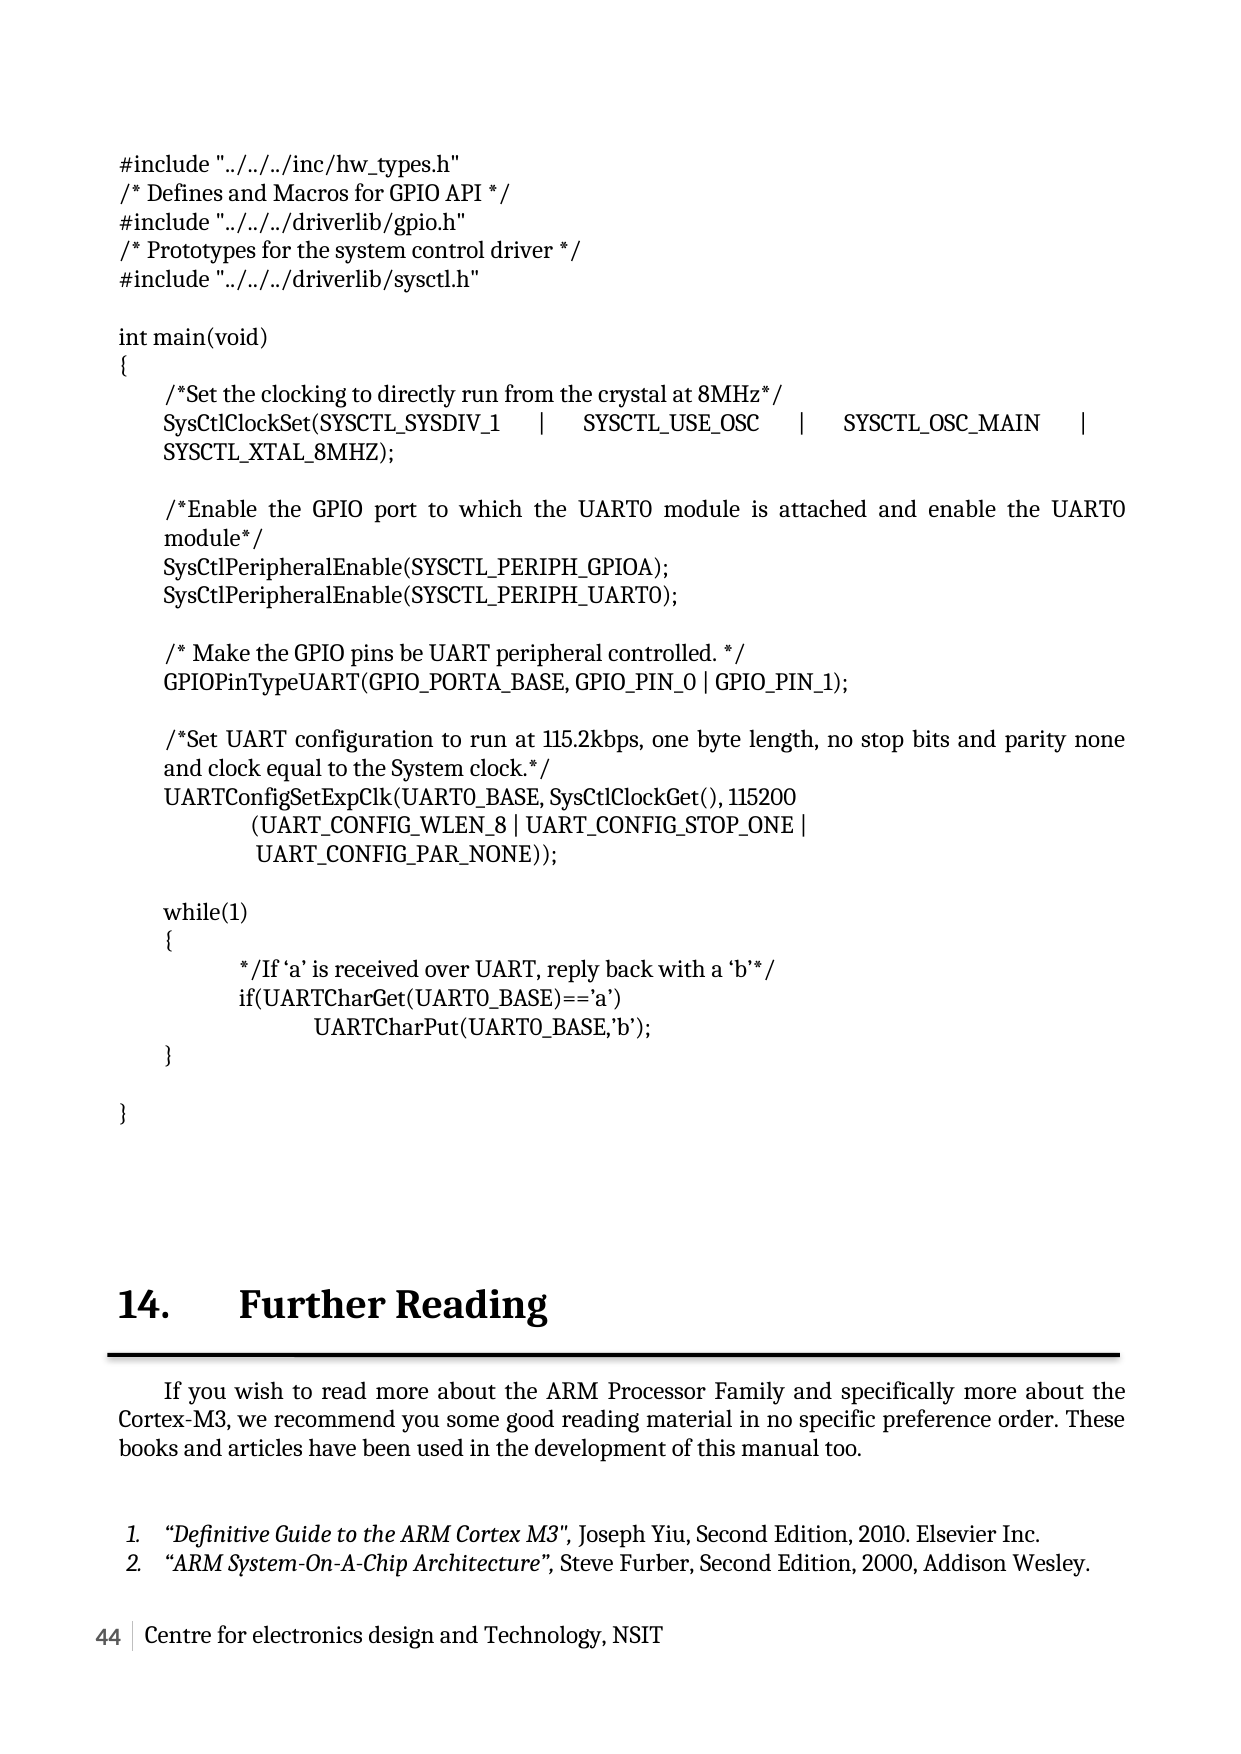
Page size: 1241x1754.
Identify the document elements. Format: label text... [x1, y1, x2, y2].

text (UART_CONFIG_WLEN_8 | UART_CONFIG_STOP_ONE | [118, 811, 1127, 840]
text } [118, 1041, 1127, 1070]
text UART_CONFIG_PAR_NONE)); [118, 840, 1127, 869]
text /*Set the clocking to directly run from the crystal at 8MHz*/ [118, 380, 1127, 409]
text { [118, 351, 1127, 380]
text #include "../../../driverlib/gpio.h" [118, 207, 1127, 236]
list “Definitive Guide to the ARM Cortex M3", Joseph Yiu, Second Edition, 2010. Elsevier Inc. [126, 1520, 1127, 1549]
text SysCtlPeripheralEnable(SYSCTL_PERIPH_UART0); [118, 581, 1127, 610]
text SysCtlClockSet(SYSCTL_SYSDIV_1 | SYSCTL_USE_OSC | SYSCTL_OSC_MAIN | SYSCTL_XTAL_8MHZ); [118, 409, 1127, 466]
text /*Enable the GPIO port to which the UART0 module is attached and enable the UART0 module*/ [164, 495, 1127, 552]
text /*Set UART configuration to run at 115.2kbps, one byte length, no stop bits and parity none and clock equal to the System clock.*/ [164, 725, 1127, 782]
text /* Prototypes for the system control driver */ [118, 236, 1127, 265]
text 14. Further Reading [118, 1281, 1127, 1329]
list “ARM System-On-A-Chip Architecture”, Steve Furber, Second Edition, 2000, Addison Wesley. [126, 1549, 1127, 1578]
text if(UARTCharGet(UART0_BASE)==’a’) [239, 984, 1127, 1012]
text If you wish to read more about the ARM Processor Family and specifically more about the Cortex-M3, we recommend you some good reading material in no specific preference order. These books and articles have been used in the development of this manual too. [118, 1377, 1127, 1463]
text #include "../../../inc/hw_types.h" [118, 150, 1127, 179]
text int main(void) [118, 322, 1127, 351]
text SysCtlPeripheralEnable(SYSCTL_PERIPH_GPIOA); [118, 552, 1127, 581]
text */If ‘a’ is received over UART, reply back with a ‘b’*/ [239, 955, 1127, 984]
text #include "../../../driverlib/sysctl.h" [118, 265, 1127, 294]
text UARTCharPut(UART0_BASE,’b’); [118, 1012, 1127, 1041]
text UARTConfigSetExpClk(UART0_BASE, SysCtlClockGet(), 115200 [118, 782, 1127, 811]
text /* Defines and Macros for GPIO API */ [118, 179, 1127, 207]
text } [118, 1099, 1127, 1127]
text while(1) [118, 897, 1127, 926]
text { [118, 926, 1127, 955]
text /* Make the GPIO pins be UART peripheral controlled. */ [118, 639, 1127, 667]
text GPIOPinTypeUART(GPIO_PORTA_BASE, GPIO_PIN_0 | GPIO_PIN_1); [118, 667, 1127, 696]
